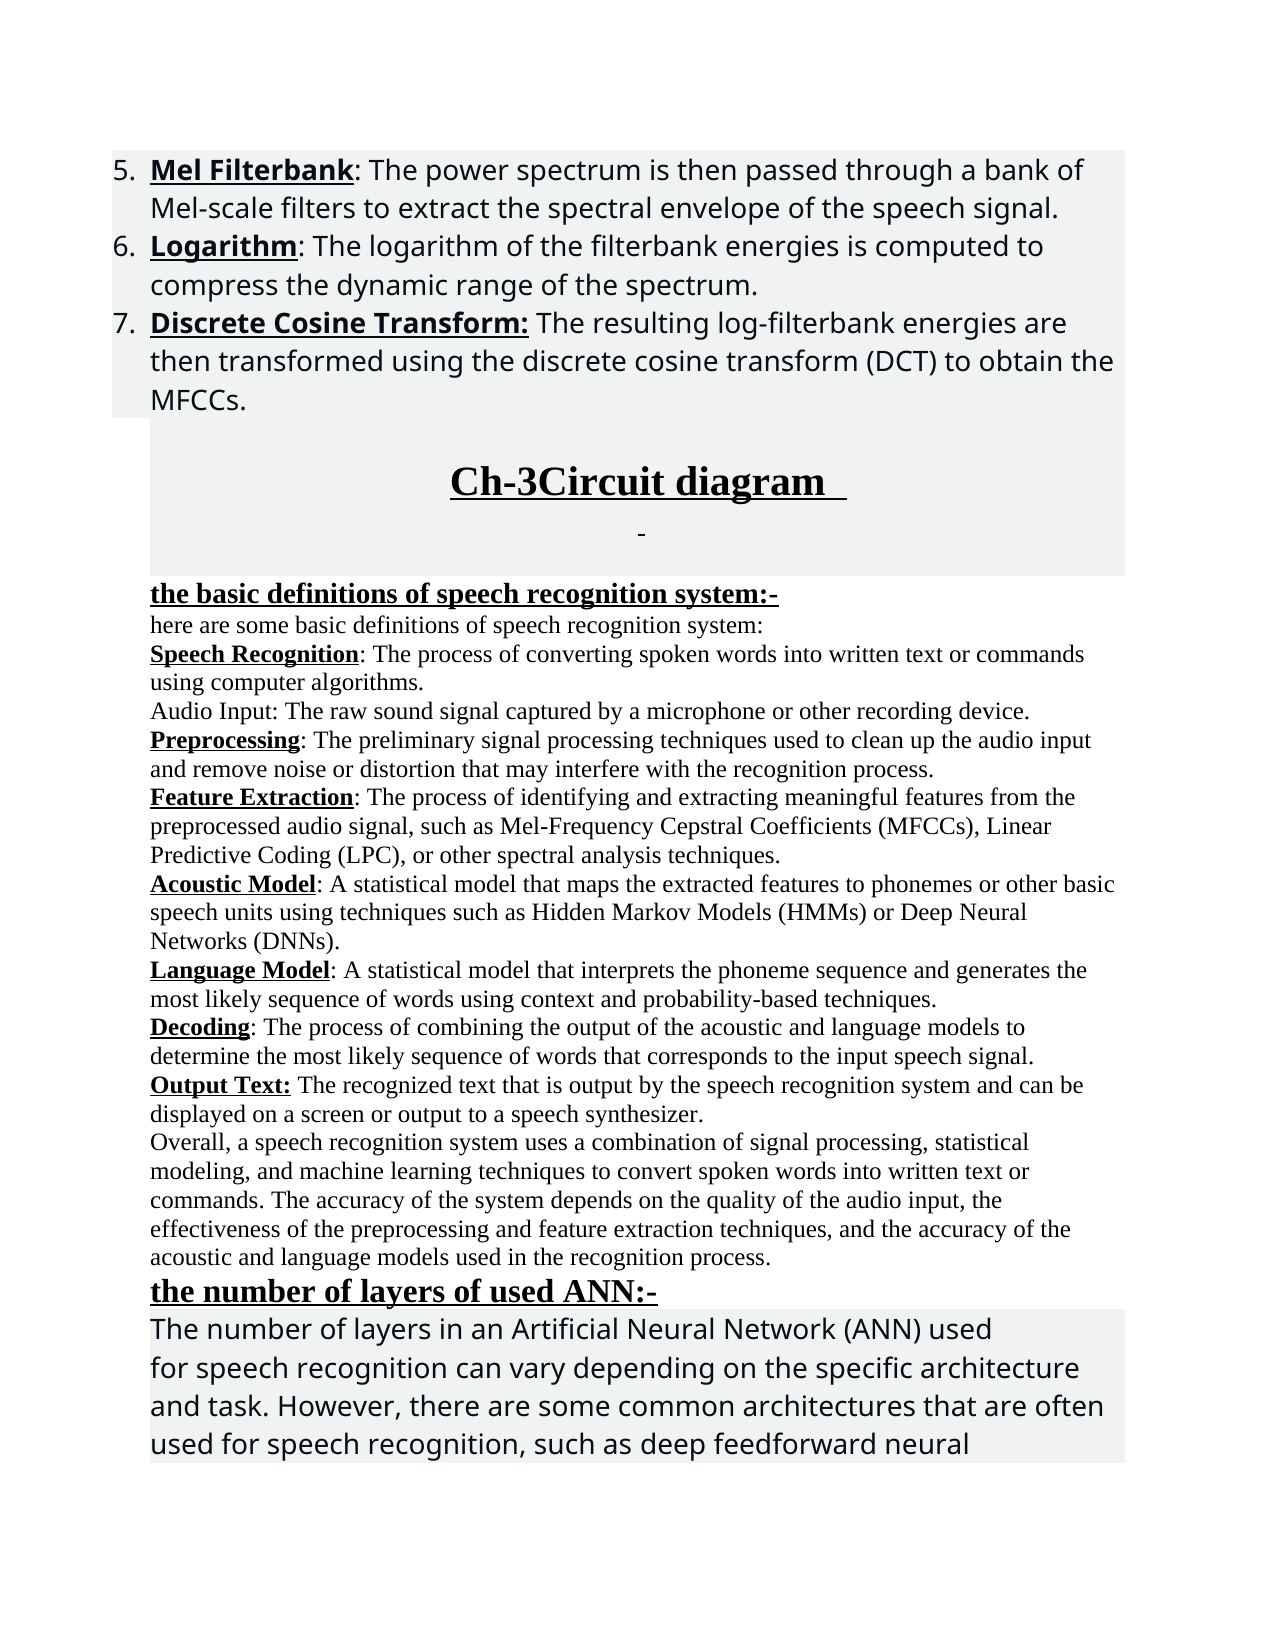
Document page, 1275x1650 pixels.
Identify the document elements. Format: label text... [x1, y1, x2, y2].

text Audio Input: The raw sound signal captured by a microphone or other recording device. [150, 696, 1125, 725]
text Language Model: A statistical model that interprets the phoneme sequence and generates the most likely sequence of words using context and probability-based techniques. [150, 955, 1125, 1012]
text Ch-3Circuit diagram [150, 457, 1125, 504]
text Speech Recognition: The process of converting spoken words into written text or commands using computer algorithms. [150, 639, 1125, 696]
text Decoding: The process of combining the output of the acoustic and language models to determine the most likely sequence of words that corresponds to the input speech signal. [150, 1012, 1125, 1070]
text the number of layers of used ANN:- [150, 1271, 1125, 1309]
text Preprocessing: The preliminary signal processing techniques used to clean up the audio input and remove noise or distortion that may interfere with the recognition process. [150, 725, 1125, 782]
text here are some basic definitions of speech recognition system: [150, 610, 1125, 639]
text Output Text: The recognized text that is output by the speech recognition system and can be displayed on a screen or output to a speech synthesizer. [150, 1070, 1125, 1127]
text Feature Extraction: The process of identifying and extracting meaningful features from the preprocessed audio signal, such as Mel-Frequency Cepstral Coefficients (MFCCs), Linear Predictive Coding (LPC), or other spectral analysis techniques. [150, 782, 1125, 869]
list Mel Filterbank: The power spectrum is then passed through a bank of Mel-scale filters to extract the spectral envelope of the speech signal. [112, 150, 1125, 227]
text the basic definitions of speech recognition system:- [150, 576, 1125, 610]
list Discrete Cosine Transform: The resulting log-filterbank energies are then transformed using the discrete cosine transform (DCT) to obtain the MFCCs. [112, 303, 1125, 418]
list Logarithm: The logarithm of the filterbank energies is computed to compress the dynamic range of the spectrum. [112, 227, 1125, 303]
text Acoustic Model: A statistical model that maps the extracted features to phonemes or other basic speech units using techniques such as Hidden Markov Models (HMMs) or Deep Neural Networks (DNNs). [150, 869, 1125, 955]
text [150, 1309, 1125, 1463]
text Overall, a speech recognition system uses a combination of signal processing, statistical modeling, and machine learning techniques to convert spoken words into written text or commands. The accuracy of the system depends on the quality of the audio input, the effectiveness of the preprocessing and feature extraction techniques, and the accuracy of the acoustic and language models used in the recognition process. [150, 1127, 1125, 1271]
